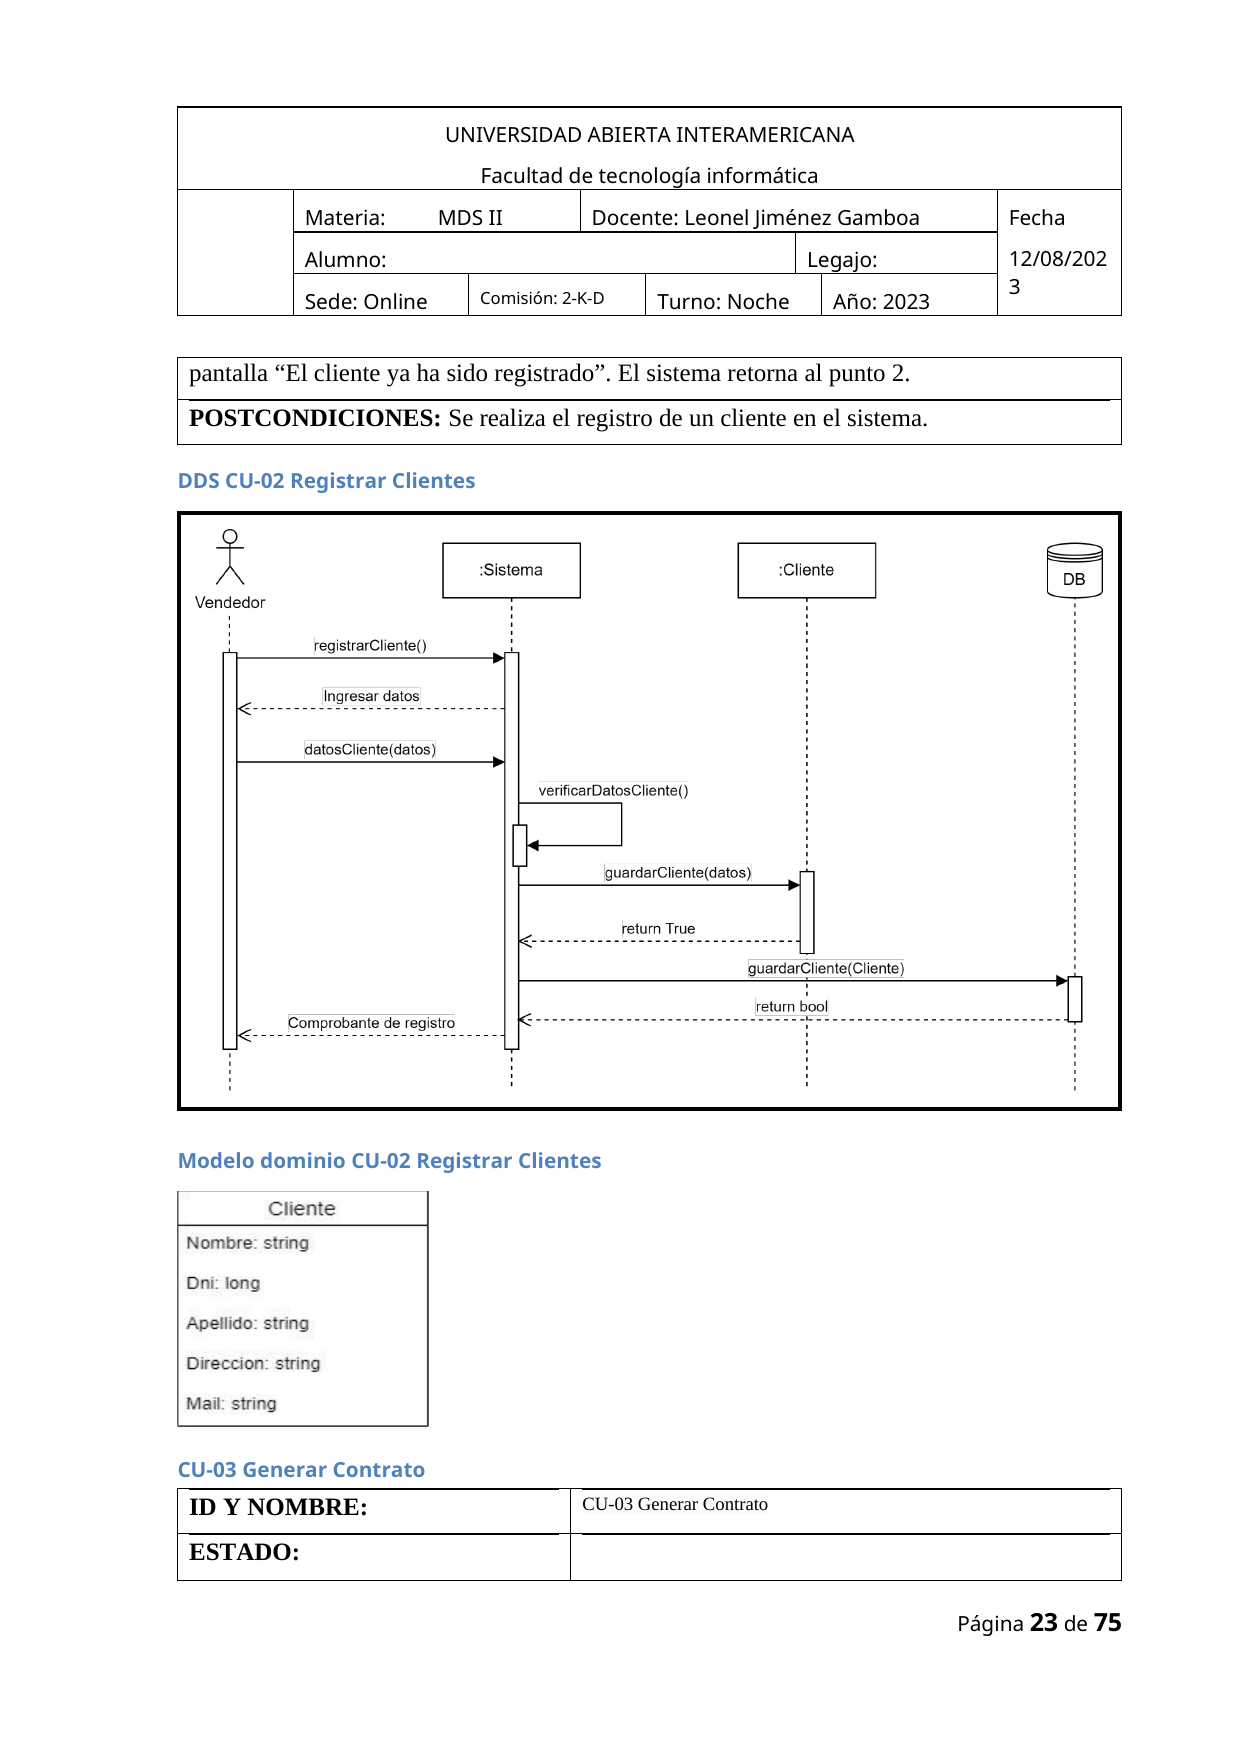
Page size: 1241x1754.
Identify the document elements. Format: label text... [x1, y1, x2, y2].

table_cell POSTCONDICIONES: Se realiza el registro de un cliente en el sistema. [178, 400, 1121, 444]
table_header CU-03 Generar Contrato [571, 1489, 1121, 1533]
table_header ID Y NOMBRE: [178, 1489, 570, 1533]
table_cell [571, 1534, 1121, 1580]
subtitle Modelo dominio CU-02 Registrar Clientes [177, 1146, 1122, 1174]
subtitle CU-03 Generar Contrato [177, 1456, 1122, 1484]
subtitle DDS CU-02 Registrar Clientes [177, 466, 1122, 494]
picture [181, 515, 1118, 1107]
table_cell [178, 358, 1121, 399]
table_cell ESTADO: [178, 1534, 570, 1580]
picture [177, 1191, 429, 1431]
